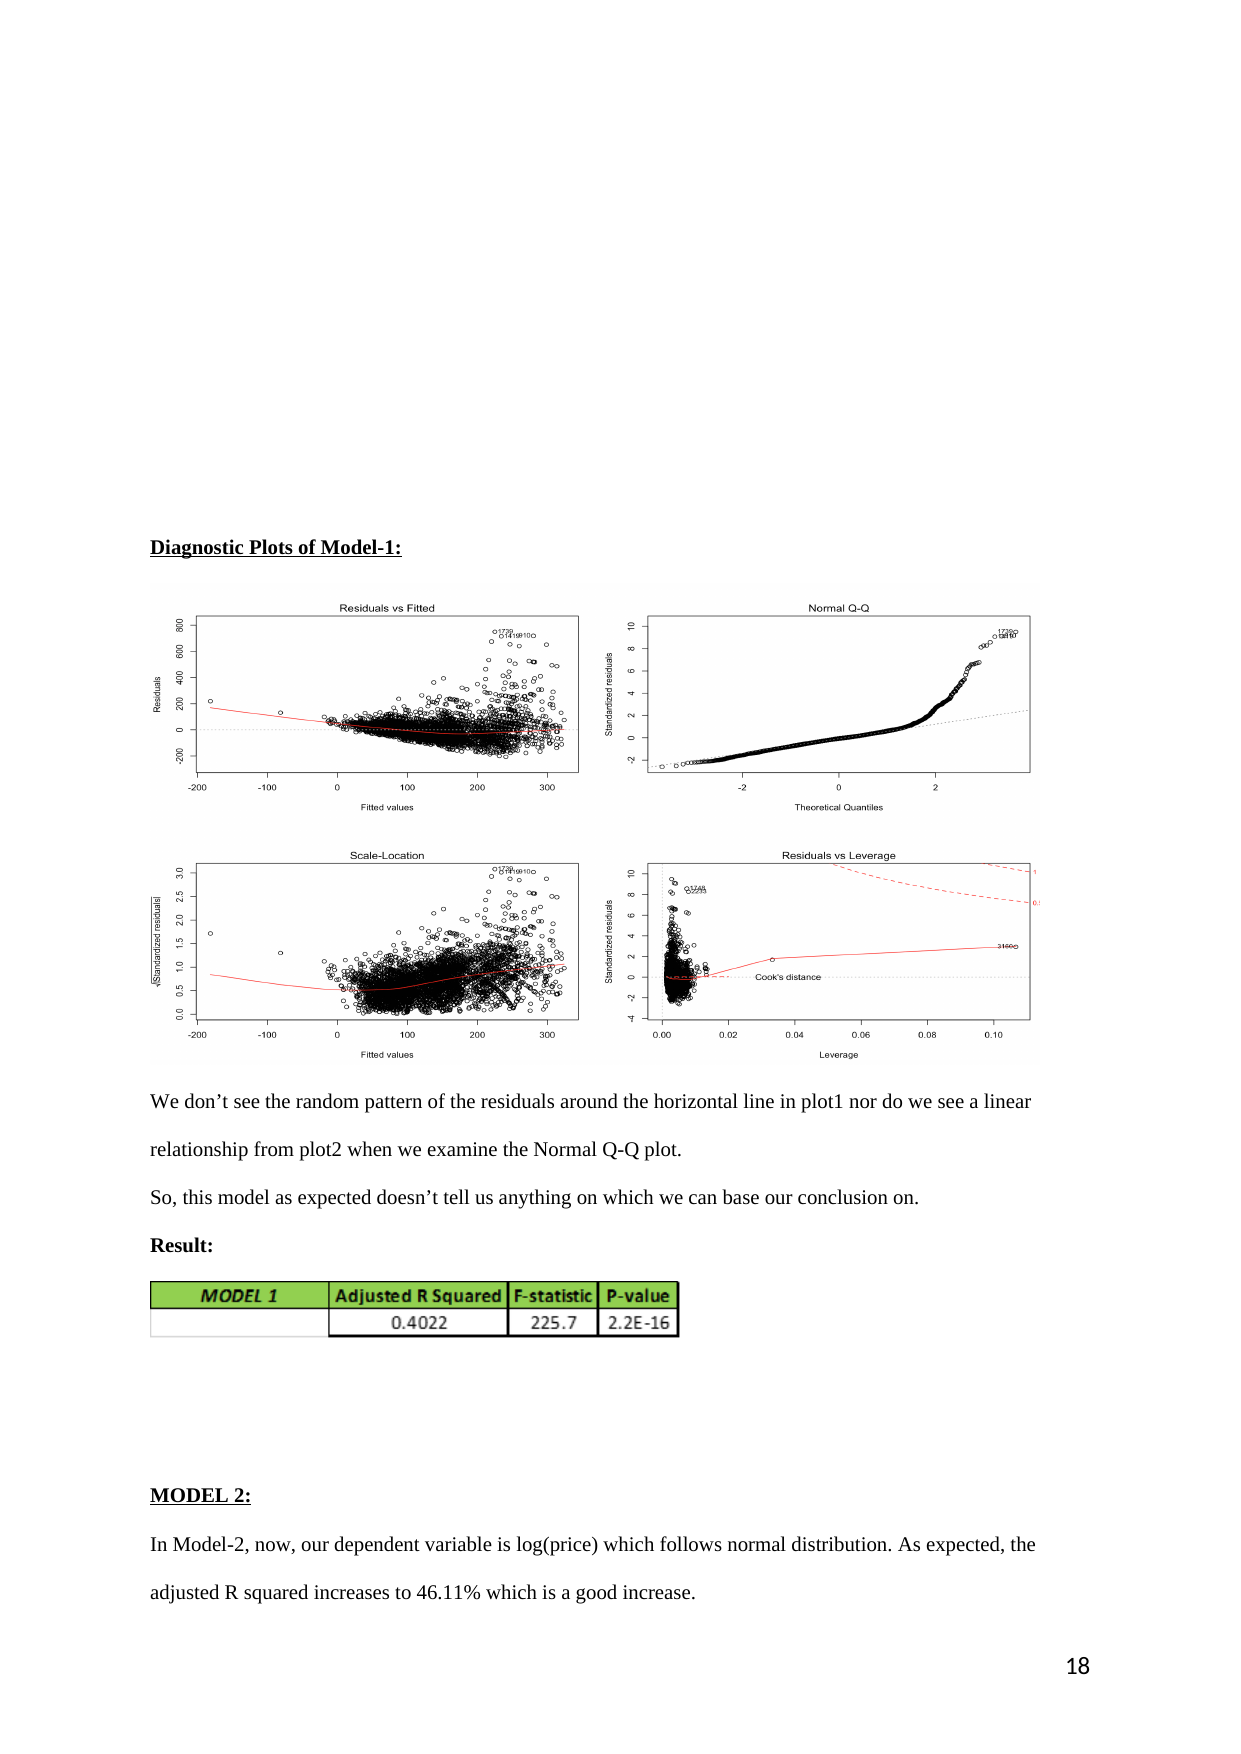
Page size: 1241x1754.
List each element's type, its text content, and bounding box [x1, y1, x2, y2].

picture [150, 583, 1040, 1065]
text relationship from plot2 when we examine the Normal Q-Q plot. [150, 1137, 1090, 1161]
text So, this model as expected doesn’t tell us anything on which we can base our conclusion on. [150, 1185, 1090, 1209]
text In Model-2, now, our dependent variable is log(price) which follows normal distribution. As expected, the [150, 1531, 1090, 1556]
text adjusted R squared increases to 46.11% which is a good increase. [150, 1579, 1090, 1604]
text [150, 150, 1090, 559]
picture [150, 1281, 681, 1339]
text MODEL 2: [150, 1387, 1090, 1507]
